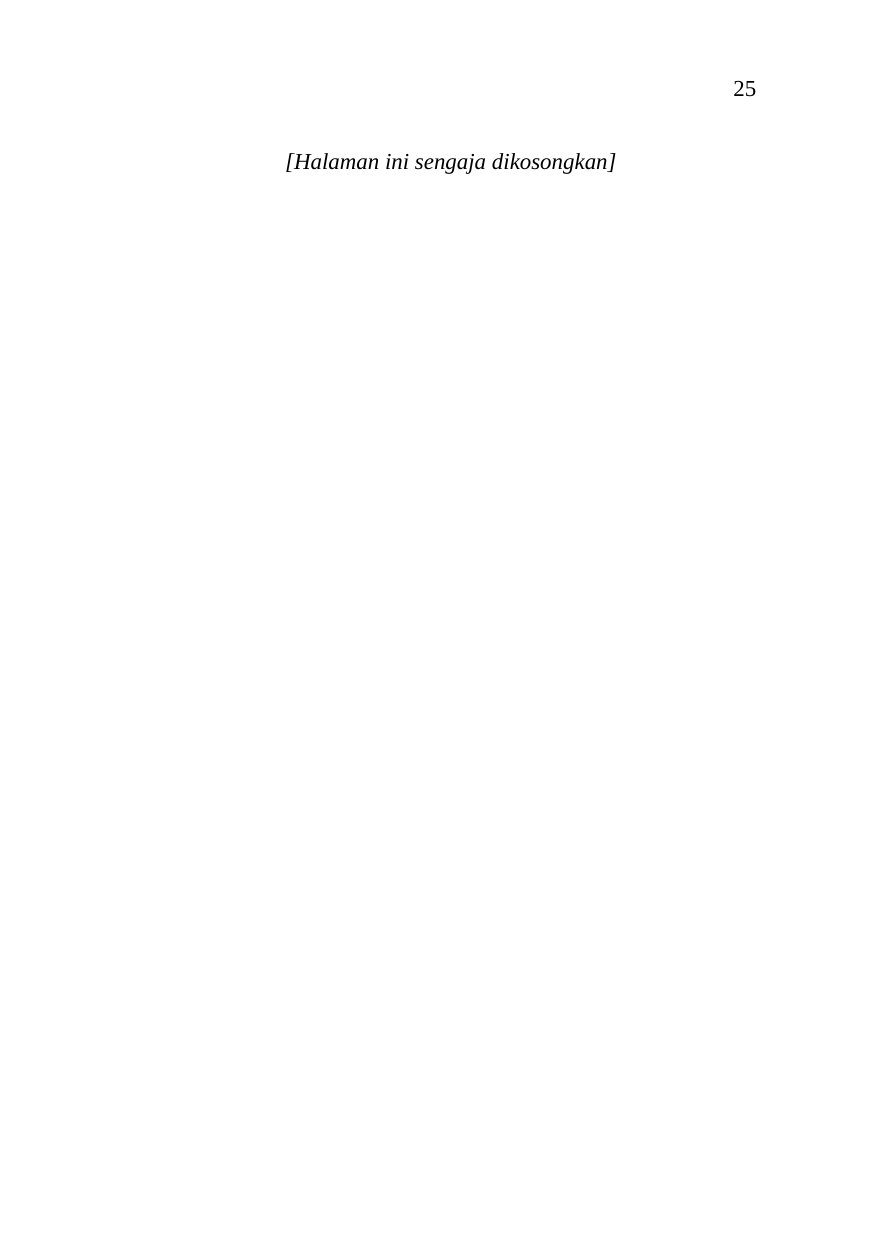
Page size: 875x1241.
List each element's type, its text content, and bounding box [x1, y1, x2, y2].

text [Halaman ini sengaja dikosongkan] [148, 148, 756, 174]
